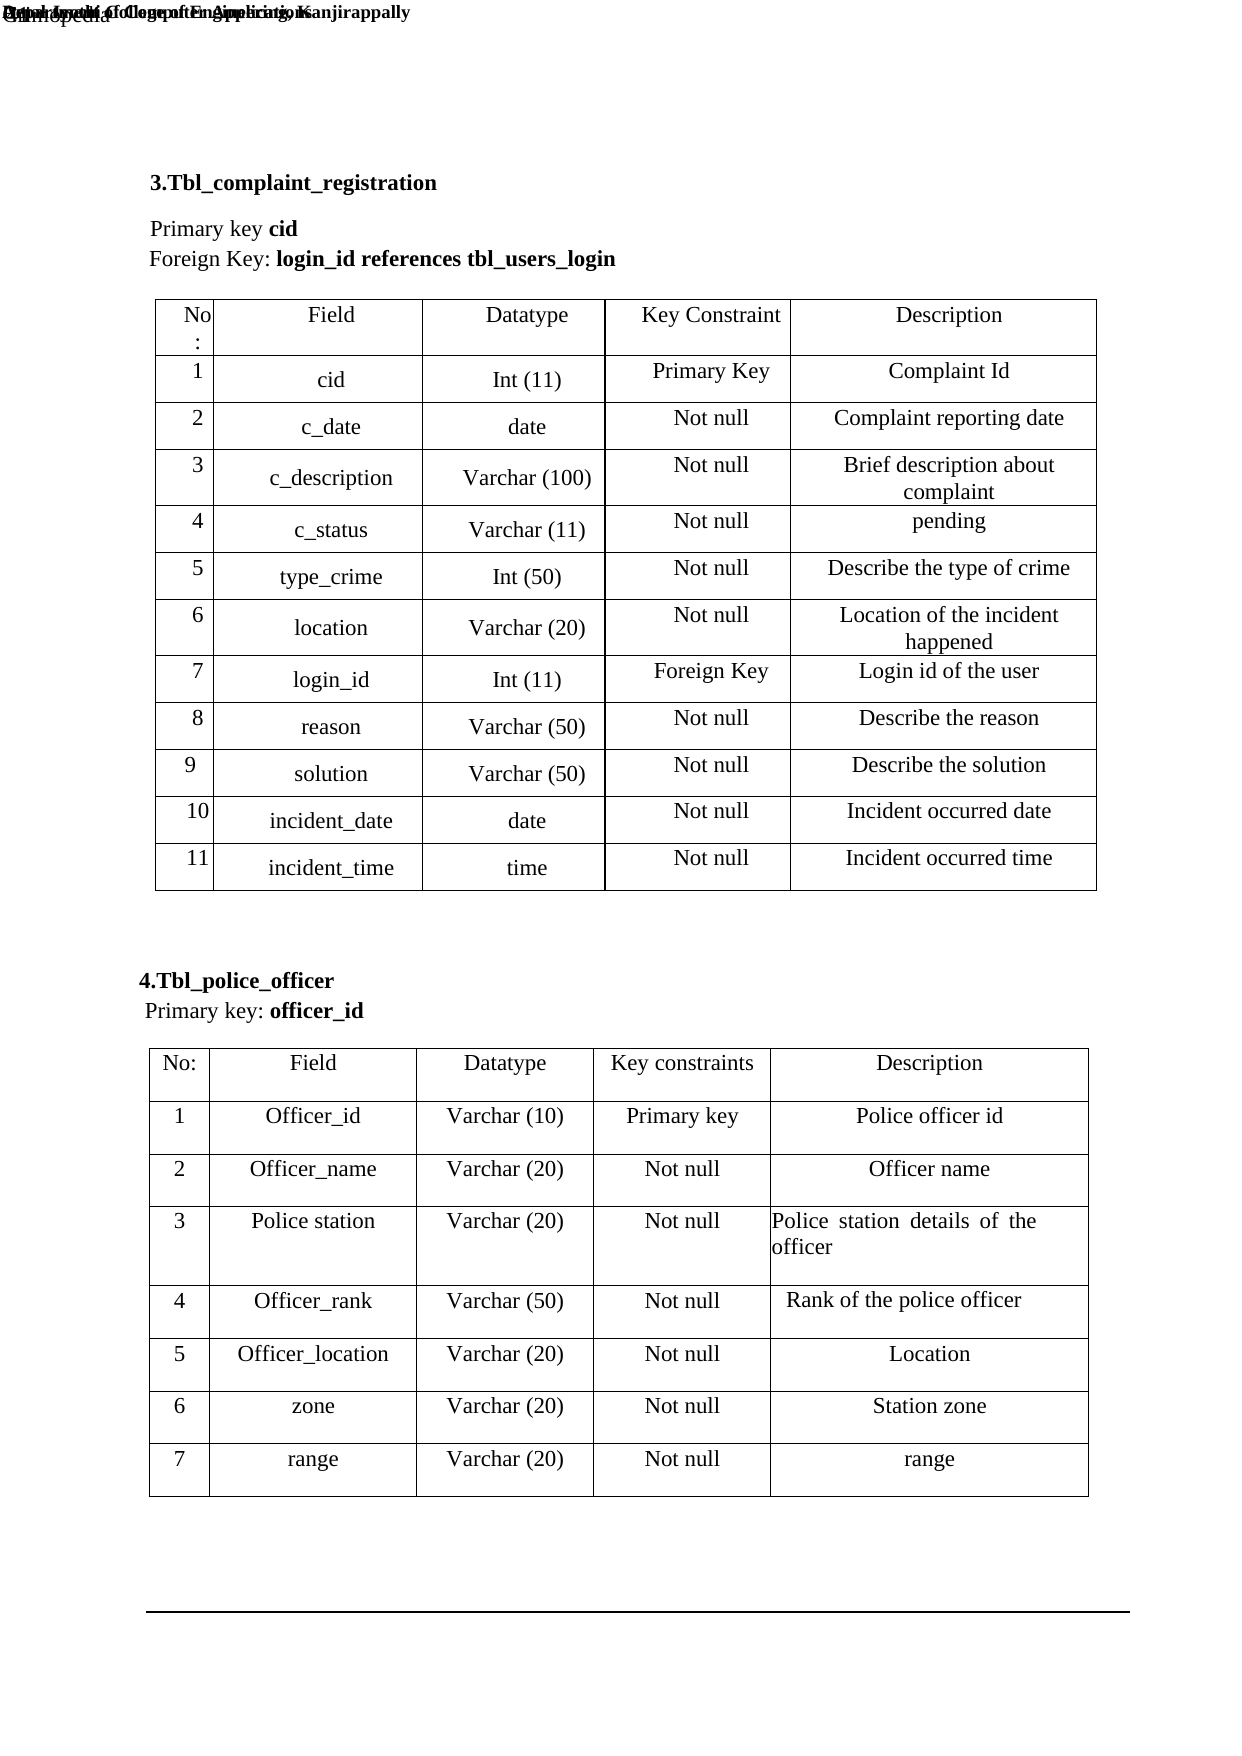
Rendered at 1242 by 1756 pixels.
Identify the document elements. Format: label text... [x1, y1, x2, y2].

table_cell Police station [210, 1207, 416, 1285]
table_cell Not null [606, 703, 790, 749]
table_cell Not null [606, 450, 790, 505]
table_cell Varchar (20) [417, 1339, 593, 1391]
table_cell Officer_name [210, 1155, 416, 1206]
table_cell Police officer id [771, 1102, 1088, 1153]
table_cell Primary key [594, 1102, 770, 1153]
table_cell Foreign Key [606, 656, 790, 702]
table_cell Not null [594, 1155, 770, 1206]
table_cell Primary Key [606, 356, 790, 402]
table_cell Location [771, 1339, 1088, 1391]
table_cell location [214, 600, 422, 655]
table_cell 10 [156, 797, 213, 843]
table_cell 7 [150, 1444, 209, 1496]
table_cell 4 [156, 506, 213, 552]
table_cell Station zone [771, 1392, 1088, 1443]
table_header Description [791, 300, 1096, 355]
table_cell Varchar (20) [417, 1444, 593, 1496]
table_cell 1 [156, 356, 213, 402]
table_cell login_id [214, 656, 422, 702]
table_header Description [771, 1049, 1088, 1101]
table_cell pending [791, 506, 1096, 552]
table_cell 5 [156, 553, 213, 599]
table_header No: [156, 300, 213, 355]
table_cell reason [214, 703, 422, 749]
table_cell Describe the type of crime [791, 553, 1096, 599]
table_cell Officer_id [210, 1102, 416, 1153]
table_cell Int (11) [423, 656, 604, 702]
table_cell Complaint Id [791, 356, 1096, 402]
table_cell Describe the solution [791, 750, 1096, 796]
table_header Key Constraint [606, 300, 790, 355]
table_cell date [423, 403, 604, 449]
table_cell Not null [606, 844, 790, 889]
table_cell 6 [150, 1392, 209, 1443]
text Primary key: officer_id [133, 997, 1242, 1024]
table_cell Varchar (20) [417, 1155, 593, 1206]
table_cell Not null [594, 1444, 770, 1496]
table_cell incident_time [214, 844, 422, 889]
table_cell c_date [214, 403, 422, 449]
text 3.Tbl_complaint_registration [150, 169, 1242, 196]
table_cell 1 [150, 1102, 209, 1153]
text 4.Tbl_police_officer [133, 967, 1242, 993]
table_cell Varchar (100) [423, 450, 604, 505]
table_cell Varchar (50) [423, 703, 604, 749]
table_cell Police station details of the officer [771, 1207, 1088, 1285]
table_cell Not null [606, 600, 790, 655]
table_cell Not null [594, 1392, 770, 1443]
table_cell Varchar (50) [423, 750, 604, 796]
table_cell Incident occurred date [791, 797, 1096, 843]
text Primary key cid [150, 215, 1242, 241]
table_cell Location of the incident happened [791, 600, 1096, 655]
table_cell 6 [156, 600, 213, 655]
table_cell 3 [156, 450, 213, 505]
table_header Key constraints [594, 1049, 770, 1101]
table_header No: [150, 1049, 209, 1101]
table_cell time [423, 844, 604, 889]
table_cell Describe the reason [791, 703, 1096, 749]
table_cell Varchar (11) [423, 506, 604, 552]
table_cell c_status [214, 506, 422, 552]
table_cell Varchar (10) [417, 1102, 593, 1153]
table_cell Not null [606, 506, 790, 552]
table_cell Varchar (20) [417, 1392, 593, 1443]
table_cell Varchar (50) [417, 1286, 593, 1338]
table_cell Varchar (20) [423, 600, 604, 655]
table_cell 2 [150, 1155, 209, 1206]
table_cell Login id of the user [791, 656, 1096, 702]
table_cell Not null [594, 1339, 770, 1391]
table_cell Rank of the police officer [771, 1286, 1088, 1338]
table_cell 3 [150, 1207, 209, 1285]
text Foreign Key: login_id references tbl_users_login [133, 245, 1242, 272]
table_header Datatype [423, 300, 604, 355]
table_cell Int (50) [423, 553, 604, 599]
table_cell Officer_location [210, 1339, 416, 1391]
table_cell Incident occurred time [791, 844, 1096, 889]
table_cell Int (11) [423, 356, 604, 402]
table_cell c_description [214, 450, 422, 505]
table_cell 8 [156, 703, 213, 749]
table_cell date [423, 797, 604, 843]
table_cell Not null [606, 797, 790, 843]
table_cell 5 [150, 1339, 209, 1391]
table_cell Officer name [771, 1155, 1088, 1206]
table_cell incident_date [214, 797, 422, 843]
table_cell solution [214, 750, 422, 796]
table_cell Not null [594, 1286, 770, 1338]
table_cell Not null [606, 403, 790, 449]
table_cell range [771, 1444, 1088, 1496]
table_cell Not null [606, 750, 790, 796]
table_cell cid [214, 356, 422, 402]
table_cell 11 [156, 844, 213, 889]
table_cell Varchar (20) [417, 1207, 593, 1285]
table_cell 9 [156, 750, 213, 796]
table_cell type_crime [214, 553, 422, 599]
table_cell Officer_rank [210, 1286, 416, 1338]
table_cell range [210, 1444, 416, 1496]
table_cell 7 [156, 656, 213, 702]
table_header Datatype [417, 1049, 593, 1101]
table_cell Complaint reporting date [791, 403, 1096, 449]
table_header Field [210, 1049, 416, 1101]
table_header Field [214, 300, 422, 355]
table_cell 2 [156, 403, 213, 449]
table_cell Not null [594, 1207, 770, 1285]
table_cell Not null [606, 553, 790, 599]
table_cell zone [210, 1392, 416, 1443]
table_cell Brief description about complaint [791, 450, 1096, 505]
table_cell 4 [150, 1286, 209, 1338]
